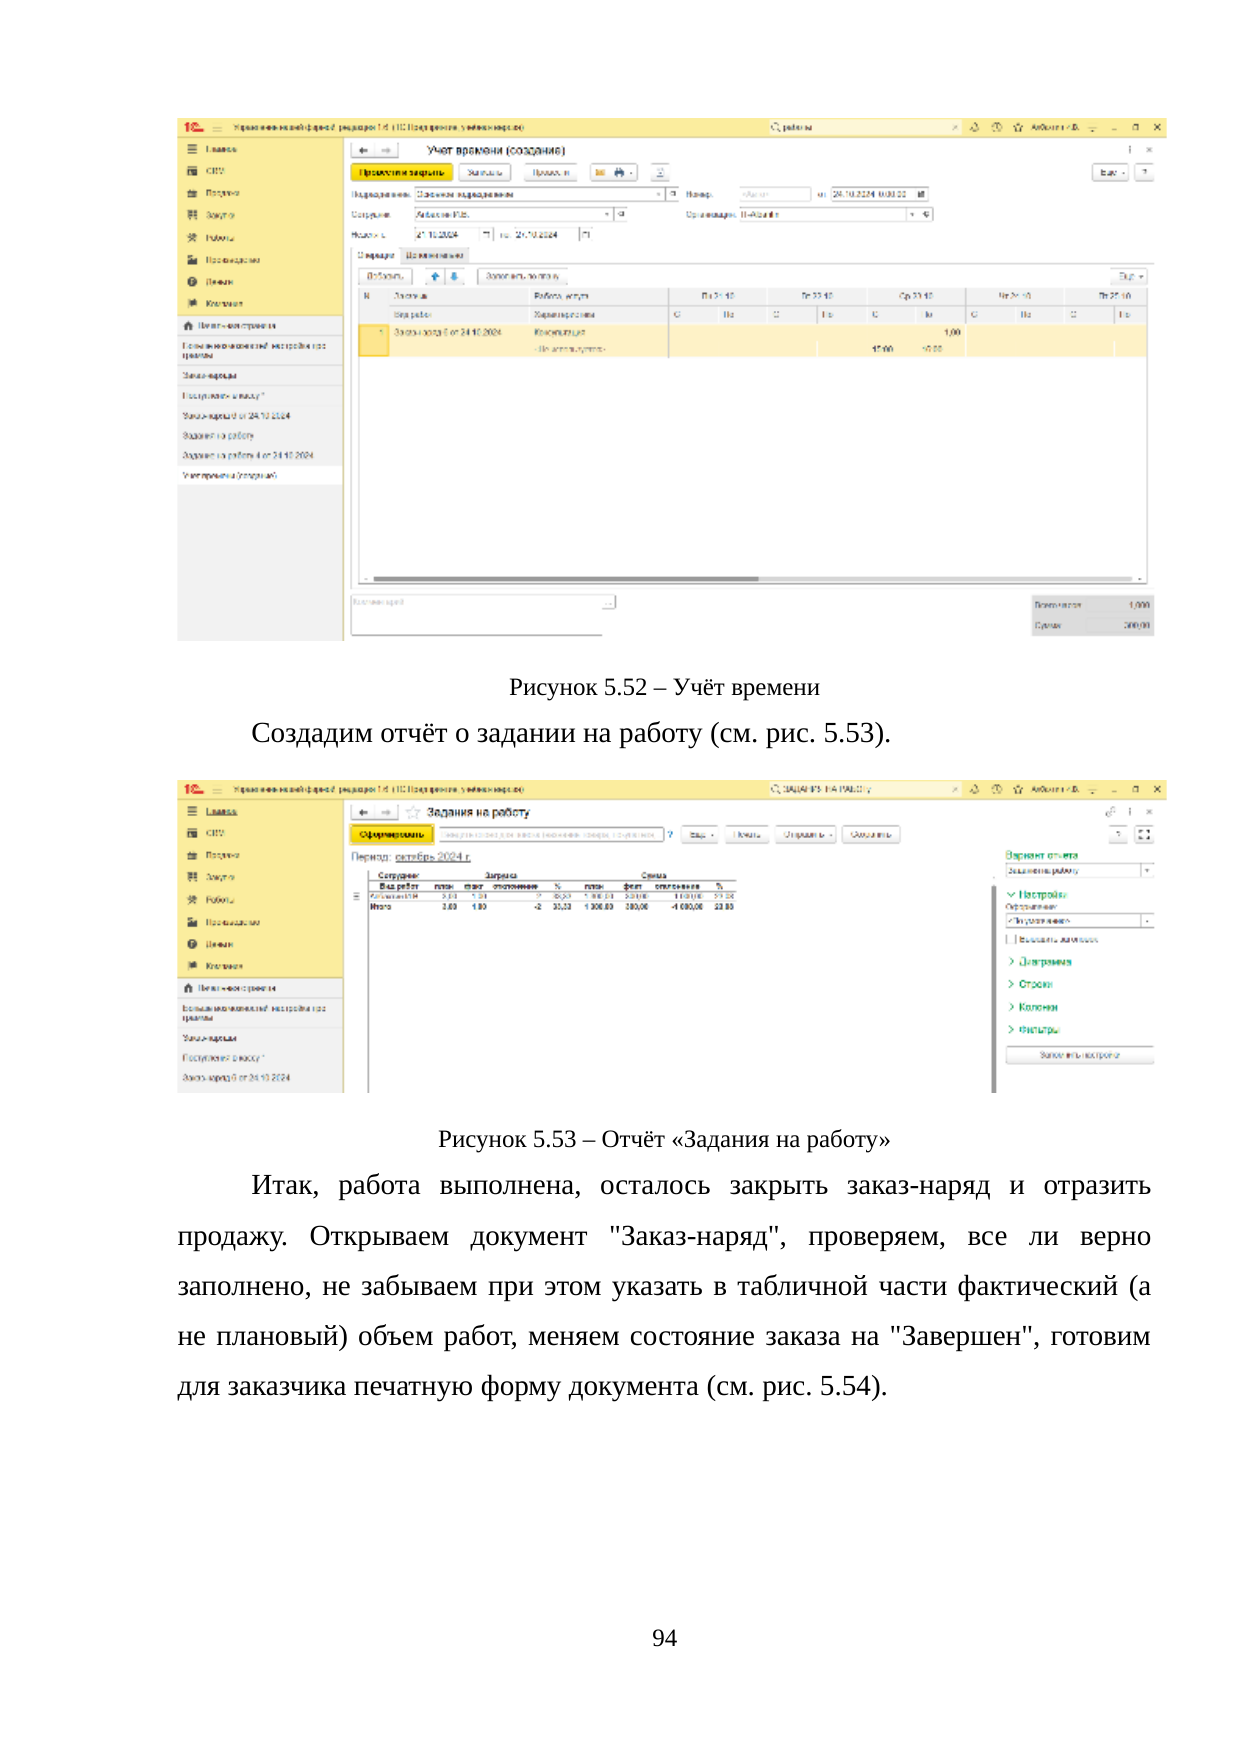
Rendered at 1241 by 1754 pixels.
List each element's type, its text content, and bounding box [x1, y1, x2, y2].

text Итак, работа выполнена, осталось закрыть заказ-наряд и отразить продажу. Открываем документ "Заказ-наряд", проверяем, все ли верно заполнено, не забываем при этом указать в табличной части фактический (а не плановый) объем работ, меняем состояние заказа на "Завершен", готовим для заказчика печатную форму документа (см. рис. 5.54). [177, 1167, 1152, 1402]
text Рисунок 5.52 – Учёт времени [177, 672, 1152, 701]
picture [177, 118, 1167, 641]
text Создадим отчёт о задании на работу (см. рис. 5.53). [177, 715, 1152, 749]
picture [177, 780, 1167, 1093]
text Рисунок 5.53 – Отчёт «Задания на работу» [177, 1124, 1152, 1153]
